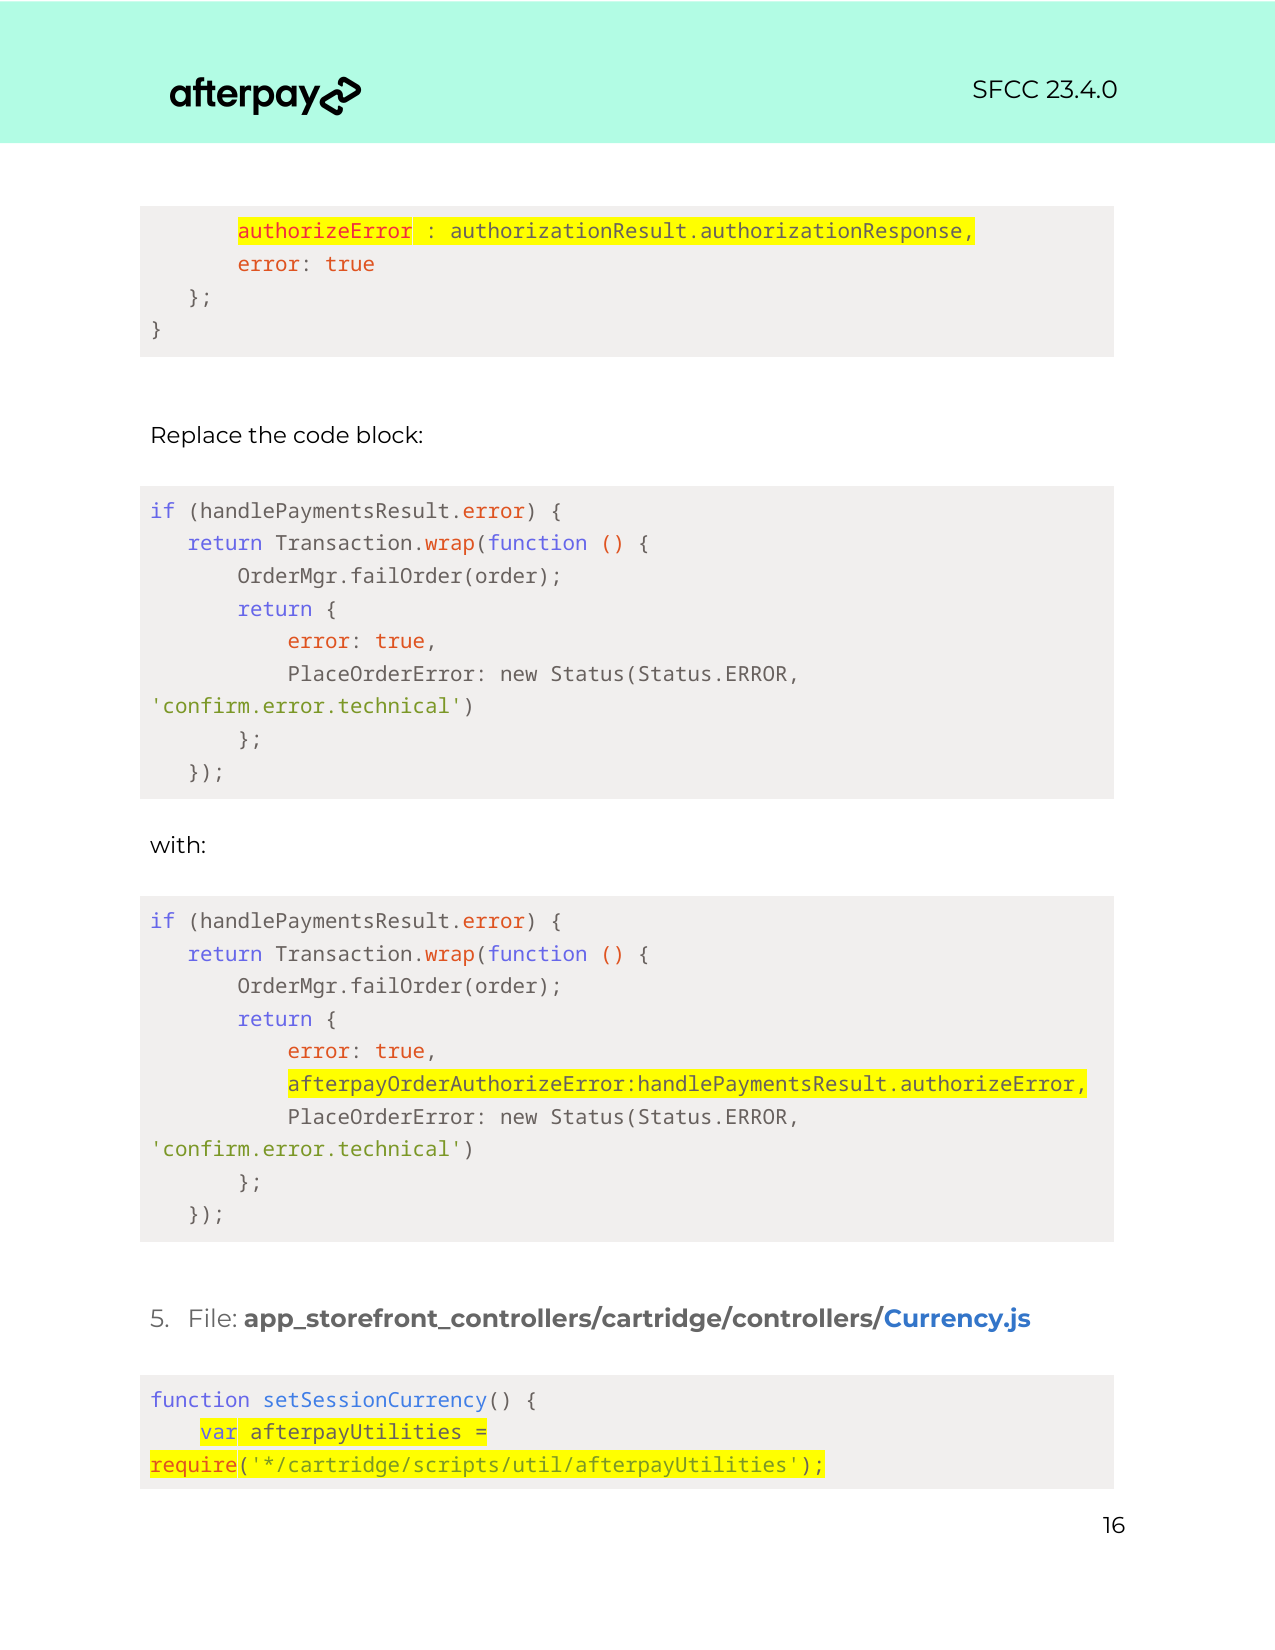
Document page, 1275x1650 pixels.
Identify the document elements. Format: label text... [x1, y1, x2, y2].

picture [134, 48, 397, 144]
text with: [150, 832, 1125, 859]
text Replace the code block: [150, 421, 1125, 449]
table_header if (handlePaymentsResult.error) { return Transaction.wrap(function () { OrderMgr.failOrder(order); return { error: true, afterpayOrderAuthorizeError:handlePaymentsResult.authorizeError, PlaceOrderError: new Status(Status.ERROR, 'confirm.error.technical') }; }); [140, 896, 1114, 1242]
subtitle File: app_storefront_controllers/cartridge/controllers/Currency.js [150, 1303, 1125, 1334]
table_header if (handlePaymentsResult.error) { return Transaction.wrap(function () { OrderMgr.failOrder(order); return { error: true, PlaceOrderError: new Status(Status.ERROR, 'confirm.error.technical') }; }); [140, 486, 1114, 799]
